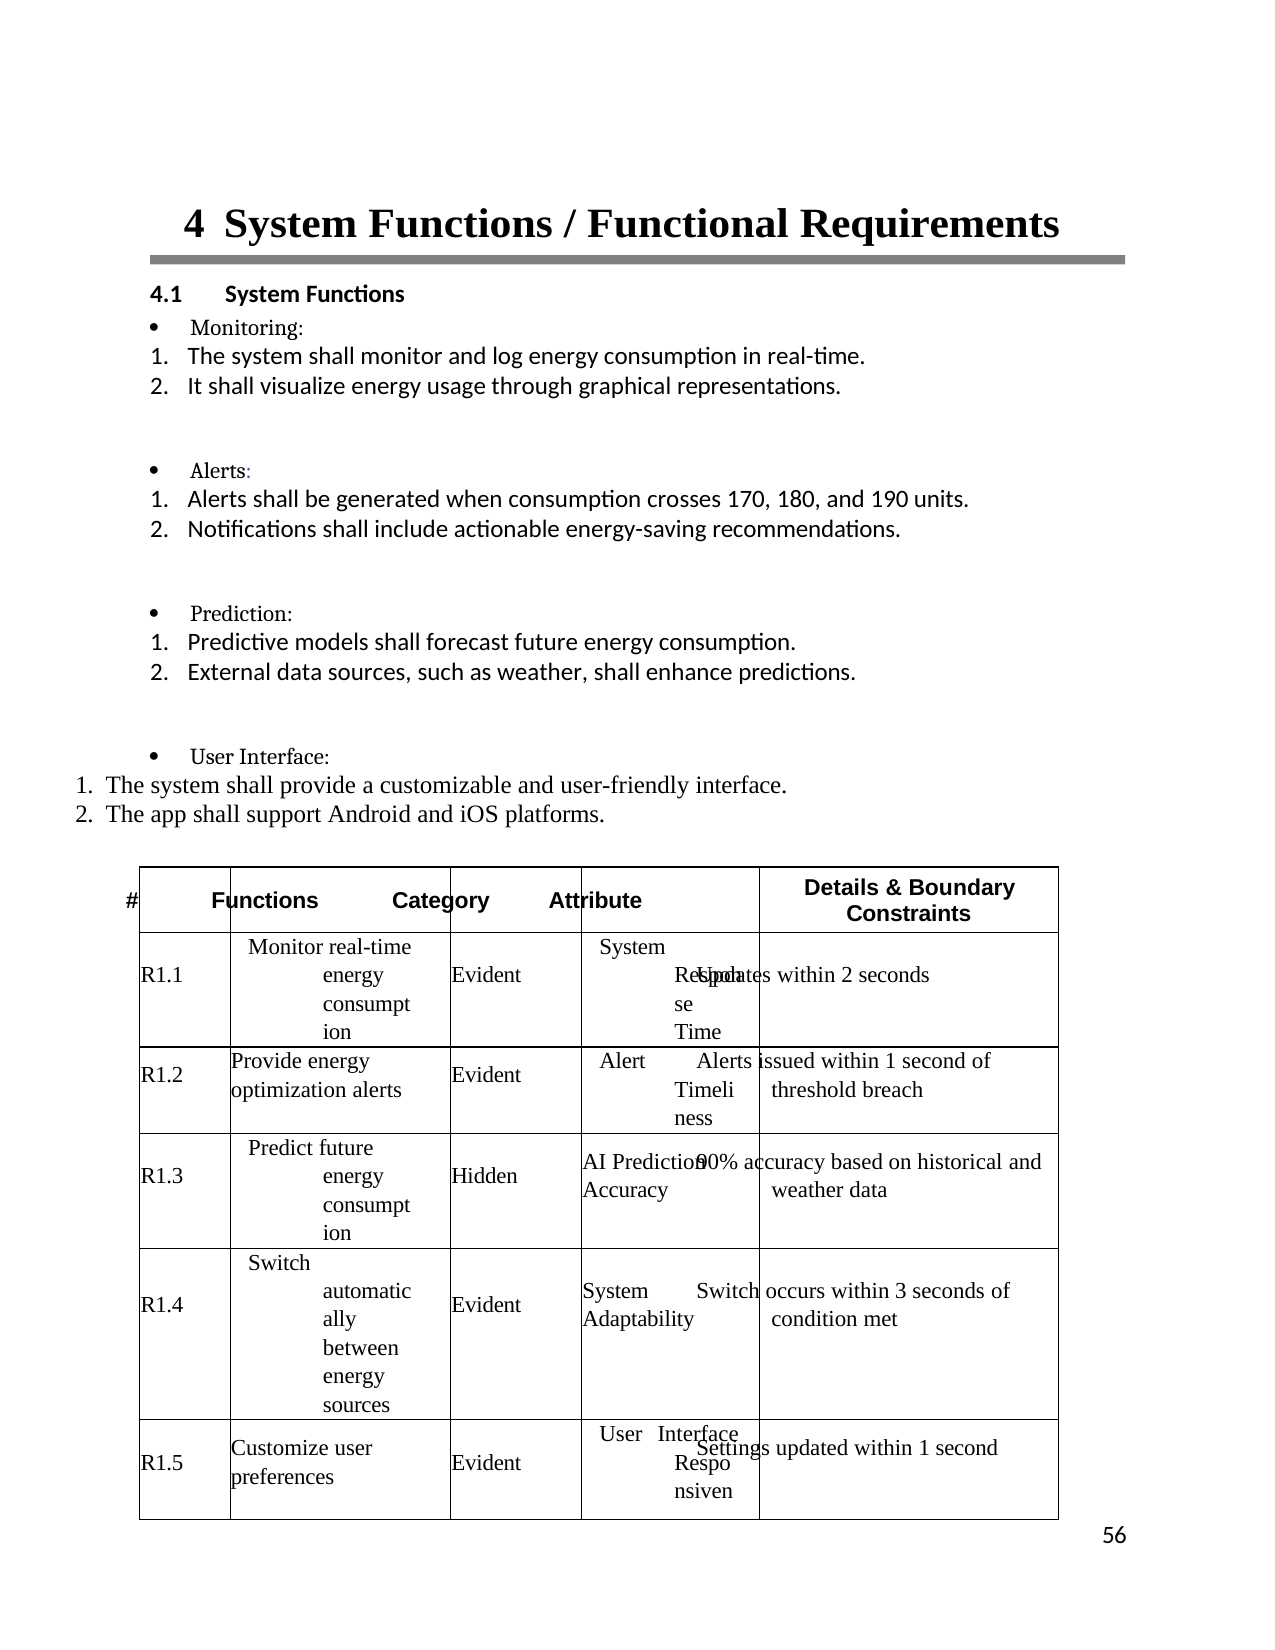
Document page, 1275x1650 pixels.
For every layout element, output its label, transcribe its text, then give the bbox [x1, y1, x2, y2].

table_cell Alert Timeliness [582, 1048, 759, 1133]
table_cell Evident [451, 1249, 581, 1419]
list The system shall monitor and log energy consumption in real-time. [150, 341, 1162, 370]
table_cell Alerts issued within 1 second of threshold breach [760, 1048, 1058, 1133]
list Notifications shall include actionable energy-saving recommendations. [150, 513, 1162, 543]
table_cell Monitor real-time energy consumption [231, 933, 450, 1046]
table_cell System Response Time [582, 933, 759, 1046]
table_cell R1.5 [140, 1420, 230, 1519]
table_cell R1.4 [140, 1249, 230, 1419]
list It shall visualize energy usage through graphical representations. [150, 370, 1162, 400]
table_header Ref # [140, 868, 230, 932]
table_cell Evident [451, 1420, 581, 1519]
table_cell 90% accuracy based on historical and weather data [760, 1134, 1058, 1248]
subtitle System Functions [150, 278, 1162, 308]
table_cell Updates within 2 seconds [760, 933, 1058, 1046]
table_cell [582, 1420, 759, 1519]
table_header Functions [231, 868, 450, 932]
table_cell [760, 1420, 1058, 1519]
table_cell Switch automatically between energy sources [231, 1249, 450, 1419]
table_header Category [451, 868, 581, 932]
table_cell AI Prediction Accuracy [582, 1134, 759, 1248]
table_cell Evident [451, 1048, 581, 1133]
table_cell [231, 1420, 450, 1519]
table_cell R1.3 [140, 1134, 230, 1248]
table_cell Switch occurs within 3 seconds of condition met [760, 1249, 1058, 1419]
list Predictive models shall forecast future energy consumption. [150, 628, 1162, 656]
table_cell System Adaptability [582, 1249, 759, 1419]
table_header Attribute [582, 868, 759, 932]
table_cell Provide energy optimization alerts [231, 1048, 450, 1133]
table_cell R1.1 [140, 933, 230, 1046]
table_header Details & Boundary Constraints [760, 868, 1058, 932]
subtitle Monitoring: [150, 311, 1162, 341]
list External data sources, such as weather, shall enhance predictions. [150, 656, 1162, 687]
table_cell Evident [451, 933, 581, 1046]
table_cell Predict future energy consumption [231, 1134, 450, 1248]
text 2. The app shall support Android and iOS platforms. [75, 799, 1162, 828]
list Alerts shall be generated when consumption crosses 170, 180, and 190 units. [150, 484, 1162, 513]
subtitle User Interface: [150, 740, 1162, 771]
subtitle System Functions / Functional Requirements [150, 198, 1093, 246]
table_cell R1.2 [140, 1048, 230, 1133]
subtitle Alerts: [150, 454, 1162, 484]
subtitle Prediction: [150, 597, 1162, 628]
table_cell Hidden [451, 1134, 581, 1248]
text 1. The system shall provide a customizable and user-friendly interface. [75, 771, 1162, 799]
